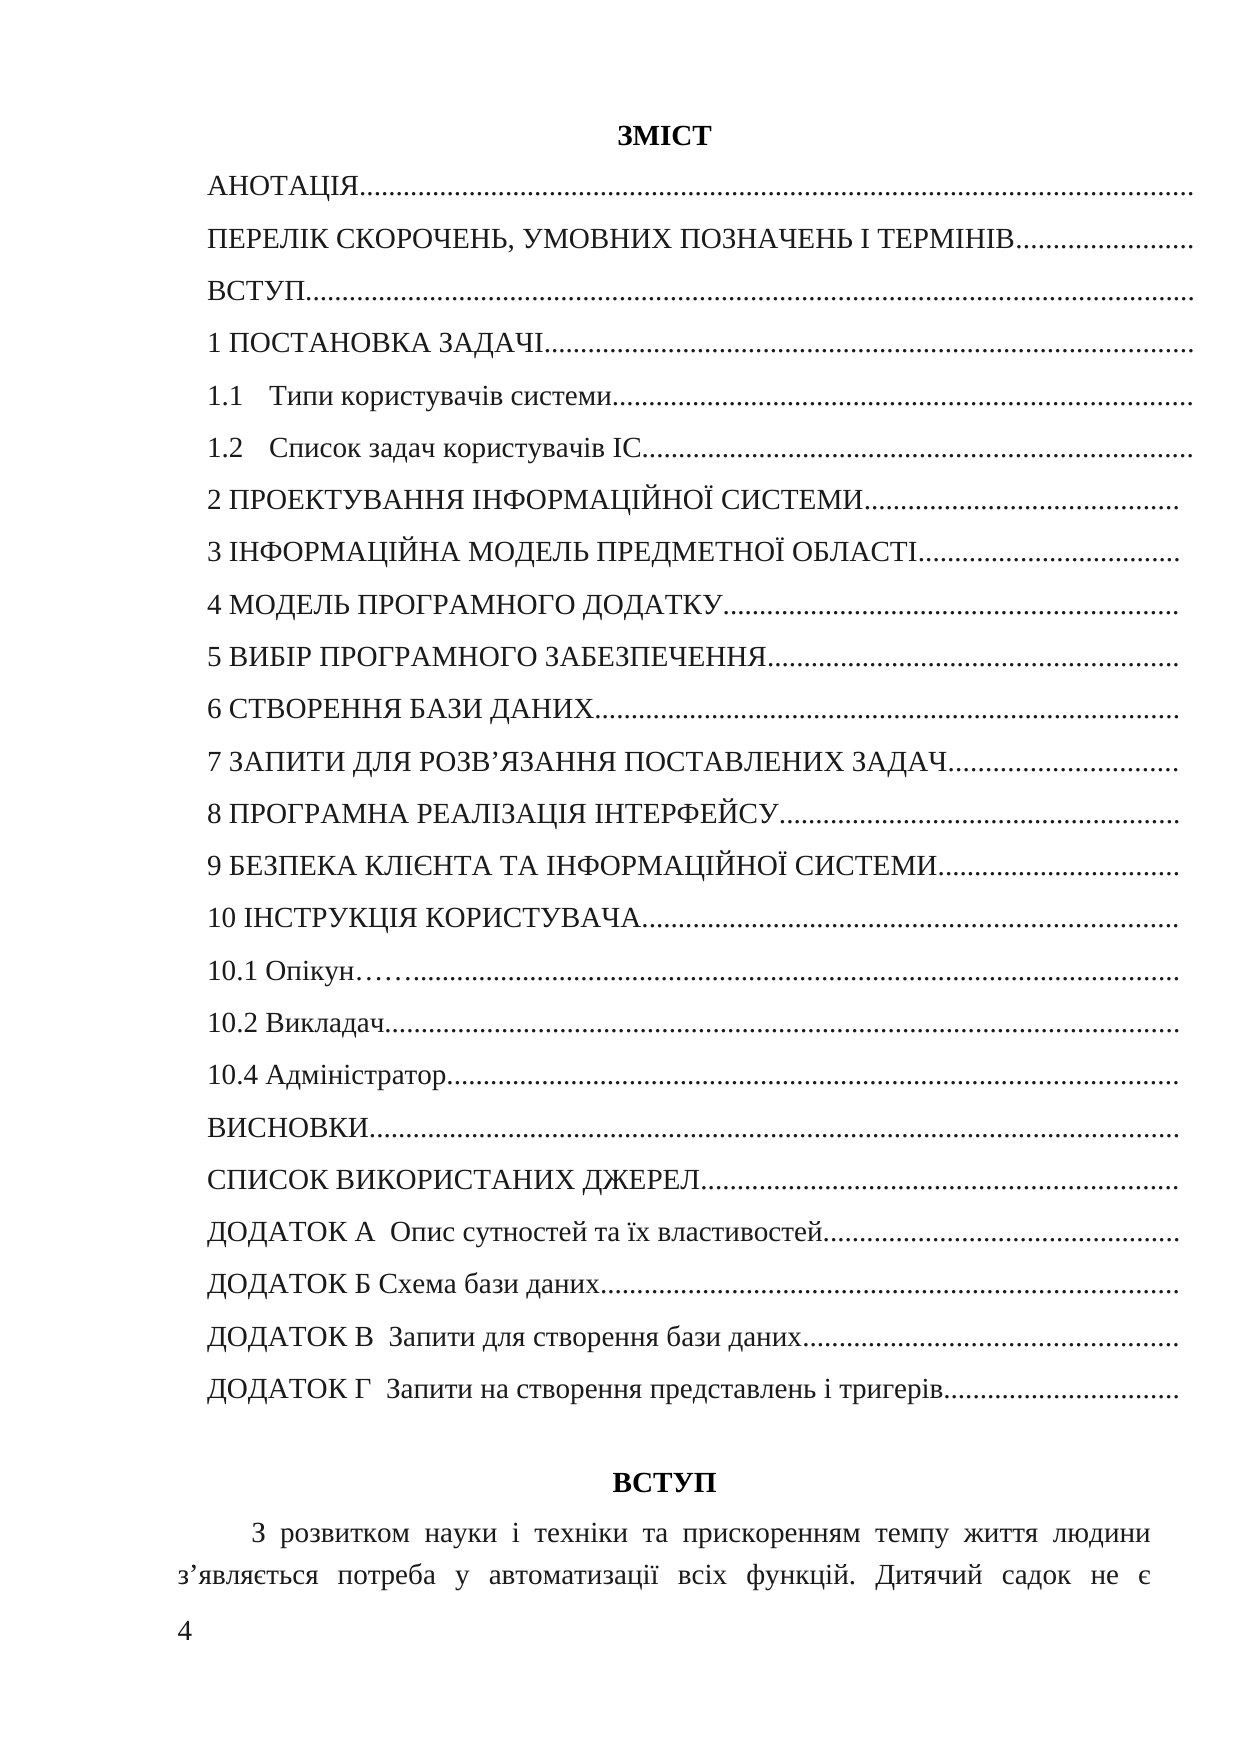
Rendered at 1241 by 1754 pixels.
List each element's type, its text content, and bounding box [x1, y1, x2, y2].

text ВСТУП [177, 1465, 1152, 1499]
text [177, 1516, 1152, 1591]
